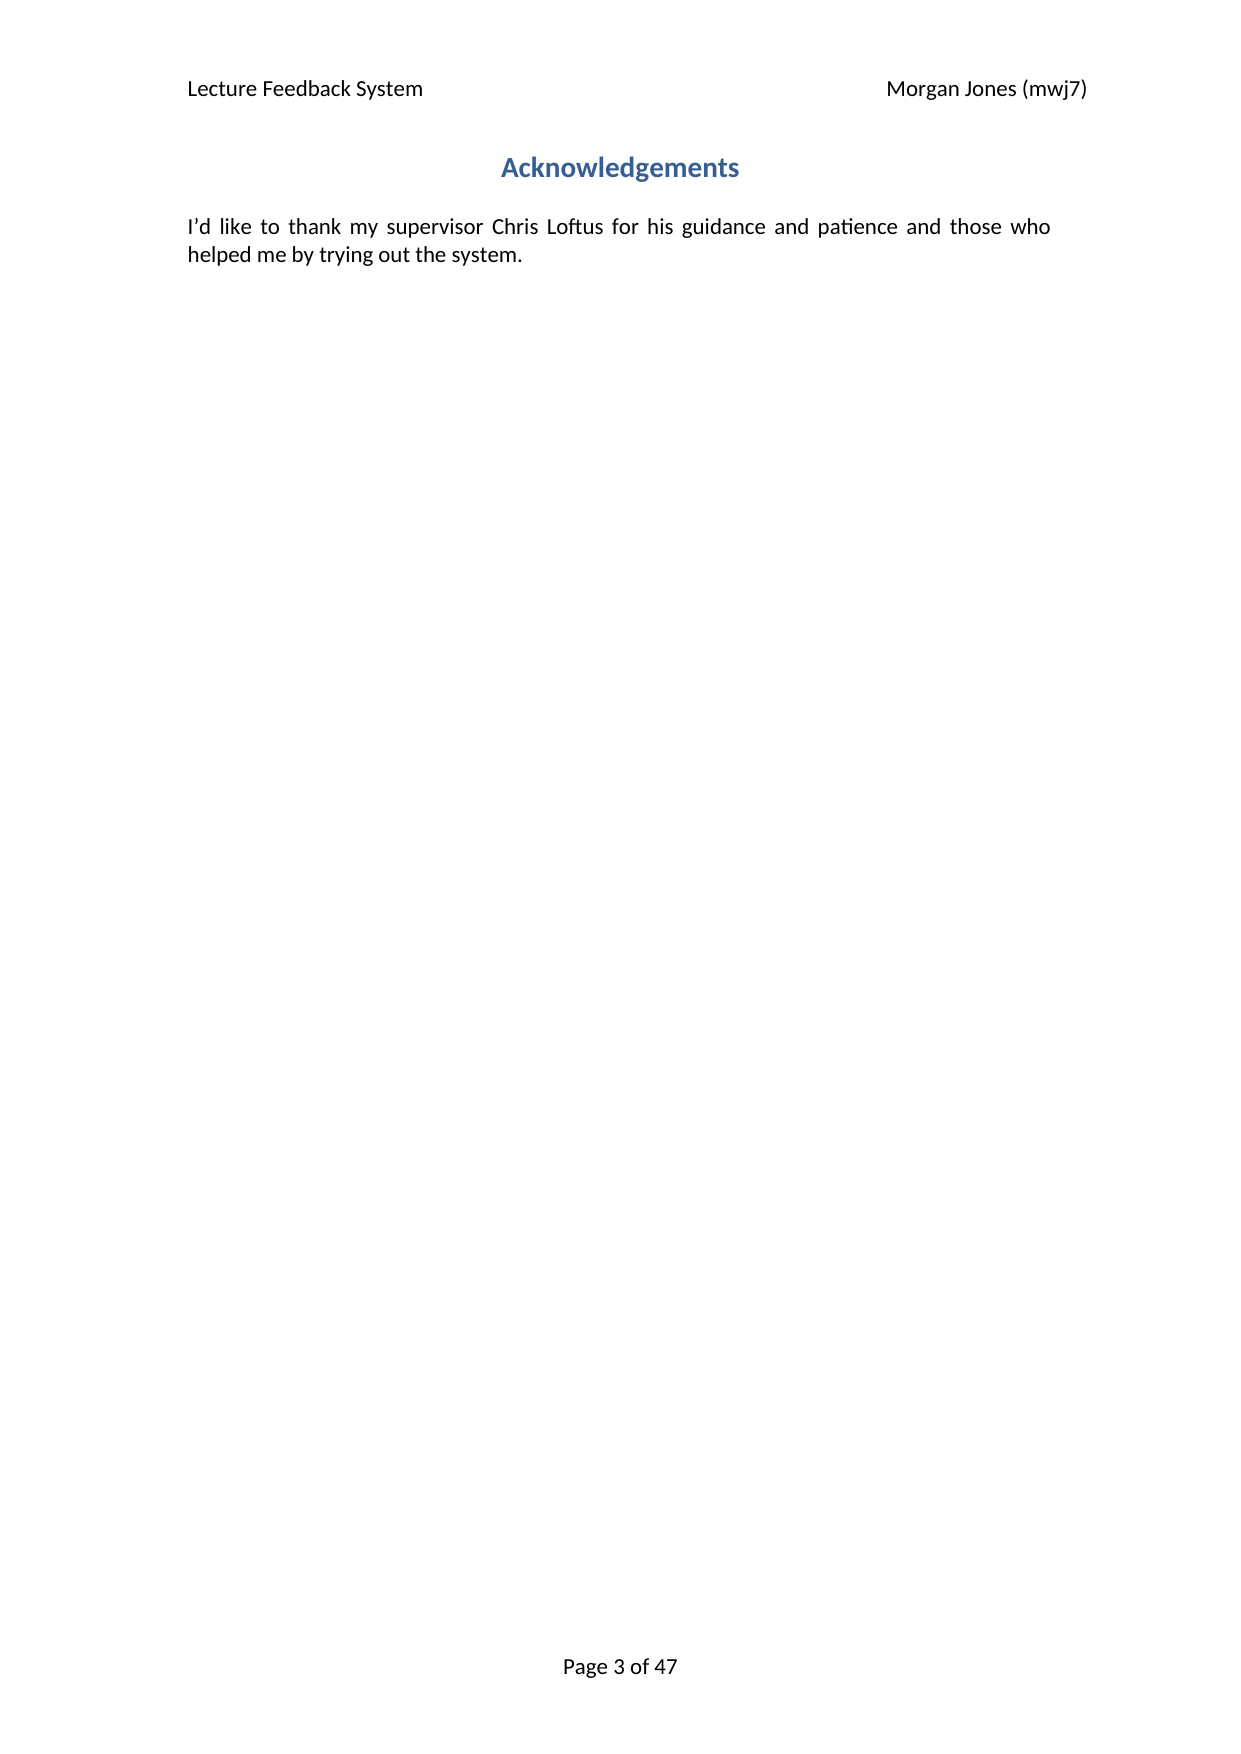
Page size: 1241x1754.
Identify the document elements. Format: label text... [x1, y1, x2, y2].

text I’d like to thank my supervisor Chris Loftus for his guidance and patience and those who helped me by trying out the system. [187, 212, 1053, 268]
text Acknowledgements [187, 149, 1053, 184]
